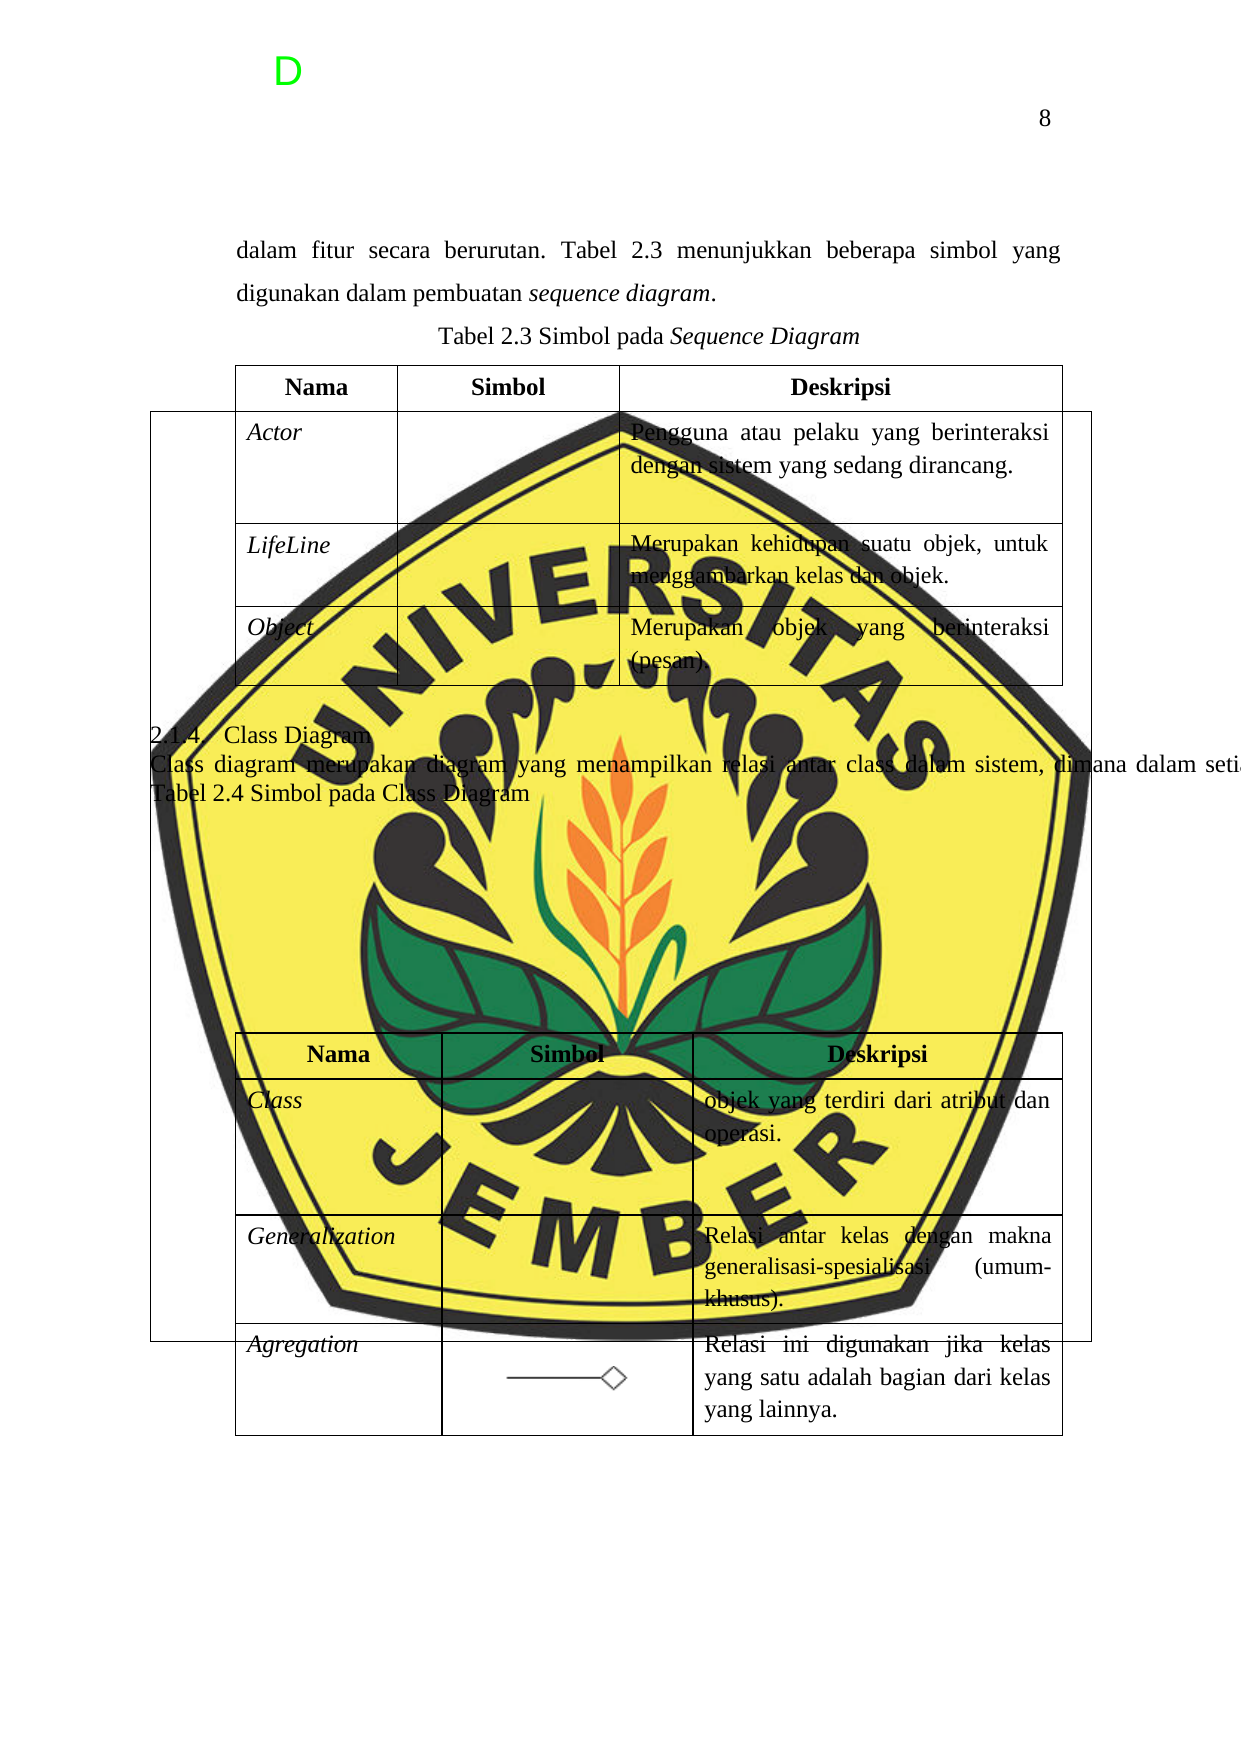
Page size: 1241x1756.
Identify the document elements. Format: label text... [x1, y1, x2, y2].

table_cell Relasi ini digunakan jika kelas yang satu adalah bagian dari kelas yang lainnya. [694, 1324, 1062, 1435]
table_header Deskripsi [694, 1034, 1062, 1078]
table_cell Actor [236, 412, 397, 523]
table_header Simbol [443, 1034, 692, 1078]
table_cell LifeLine [236, 524, 397, 606]
table_header Nama [236, 366, 397, 411]
picture [151, 412, 1091, 1341]
table_cell Agregation [236, 1324, 441, 1435]
table_header Deskripsi [620, 366, 1062, 411]
text dalam fitur secara berurutan. Tabel 2.3 menunjukkan beberapa simbol yang digunakan dalam pembuatan sequence diagram. [236, 235, 1063, 307]
table_cell Class [236, 1080, 441, 1214]
table_cell objek yang terdiri dari atribut dan operasi. [694, 1080, 1062, 1214]
table_cell Generalization [236, 1216, 441, 1322]
table_cell Pengguna atau pelaku yang berinteraksi dengan sistem yang sedang dirancang. [620, 412, 1062, 523]
table_cell [398, 607, 619, 685]
table_cell Relasi antar kelas dengan makna generalisasi-spesialisasi (umum- khusus). [694, 1216, 1062, 1322]
table_cell Object [236, 607, 397, 685]
table_cell [443, 1324, 692, 1435]
table_cell [398, 412, 619, 523]
table_cell Merupakan kehidupan suatu objek, untuk menggambarkan kelas dan objek. [620, 524, 1062, 606]
picture [506, 1366, 629, 1392]
table_header Simbol [398, 366, 619, 411]
table_cell [443, 1216, 692, 1322]
table_cell Merupakan objek yang berinteraksi (pesan). [620, 607, 1062, 685]
table_cell [398, 524, 619, 606]
table_header Nama [236, 1034, 441, 1078]
table_cell [443, 1080, 692, 1214]
text Tabel 2.3 Simbol pada Sequence Diagram [438, 321, 1103, 350]
